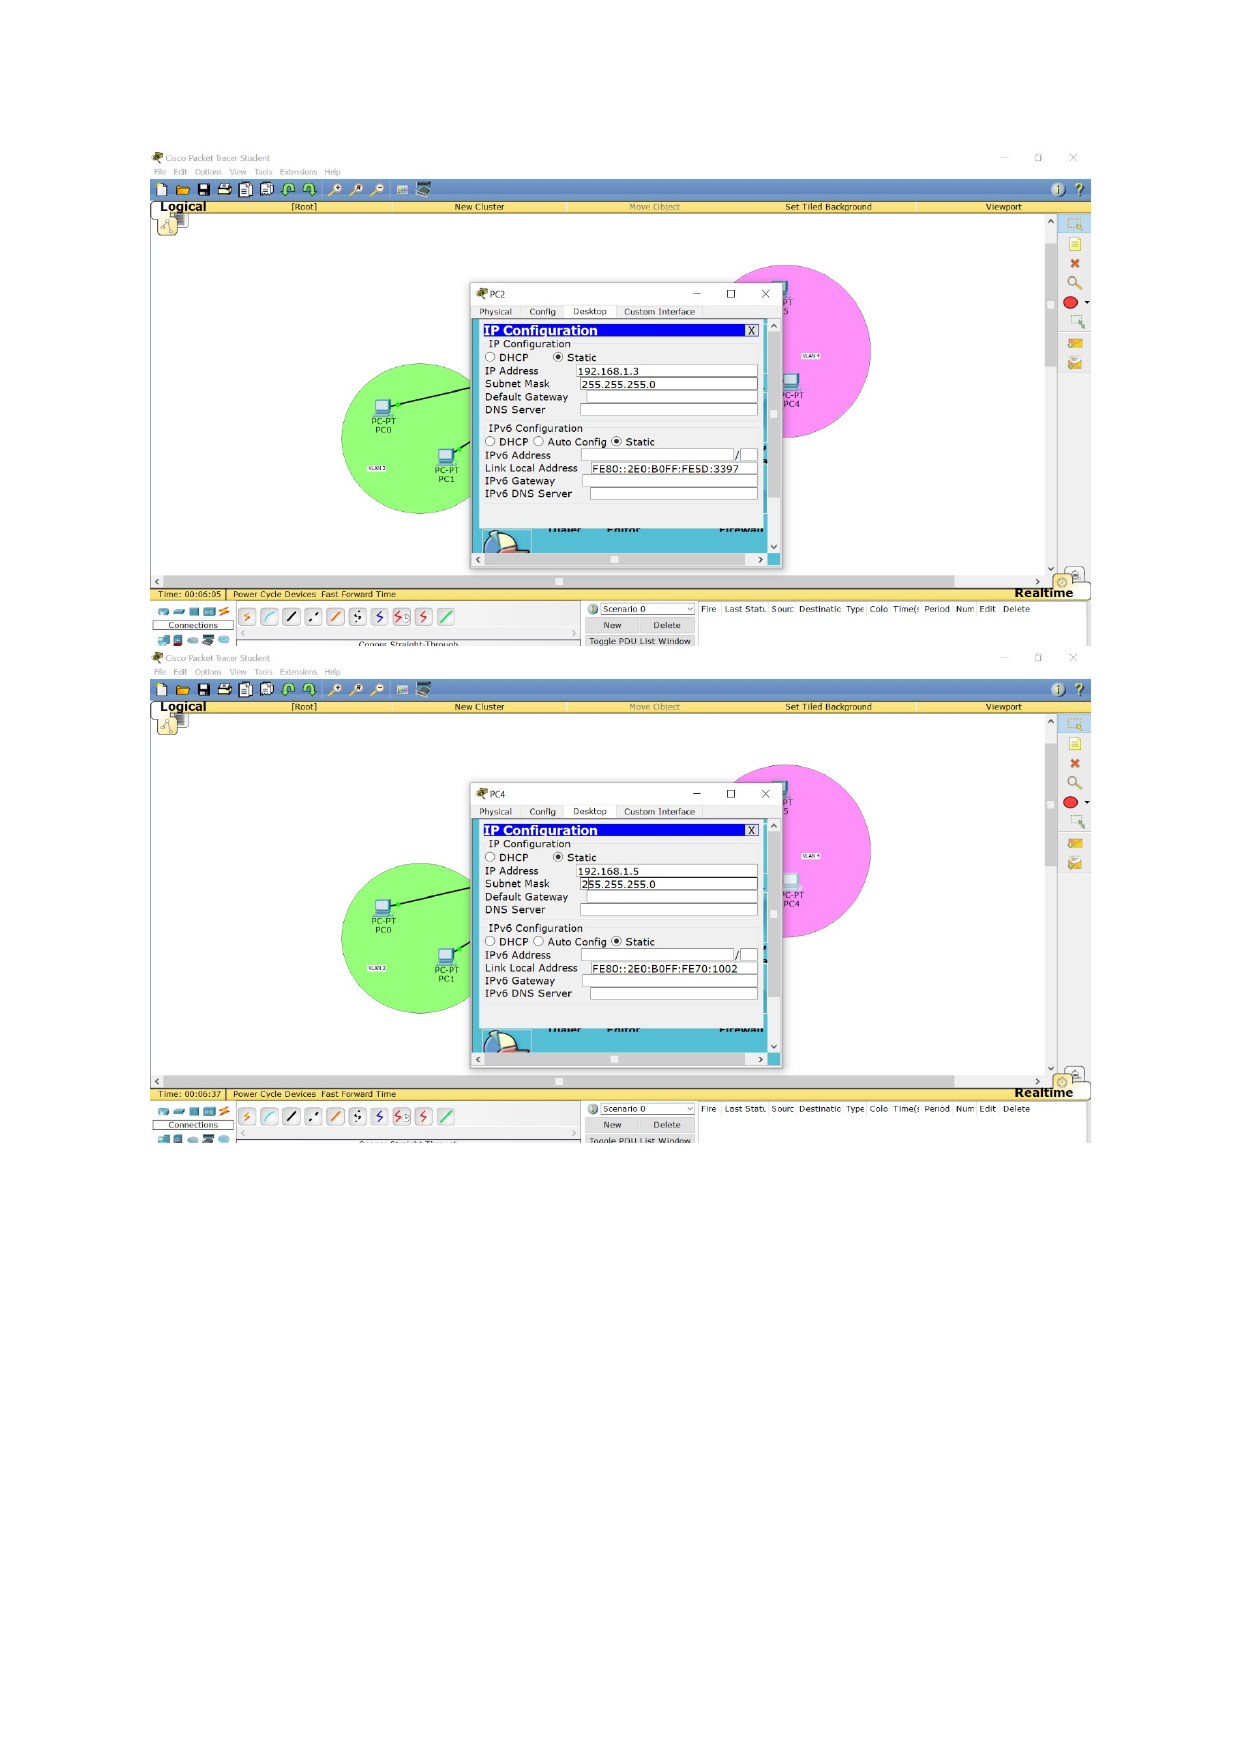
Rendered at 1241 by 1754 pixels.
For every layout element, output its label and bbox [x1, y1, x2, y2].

picture [150, 649, 1091, 1143]
picture [150, 149, 1091, 646]
